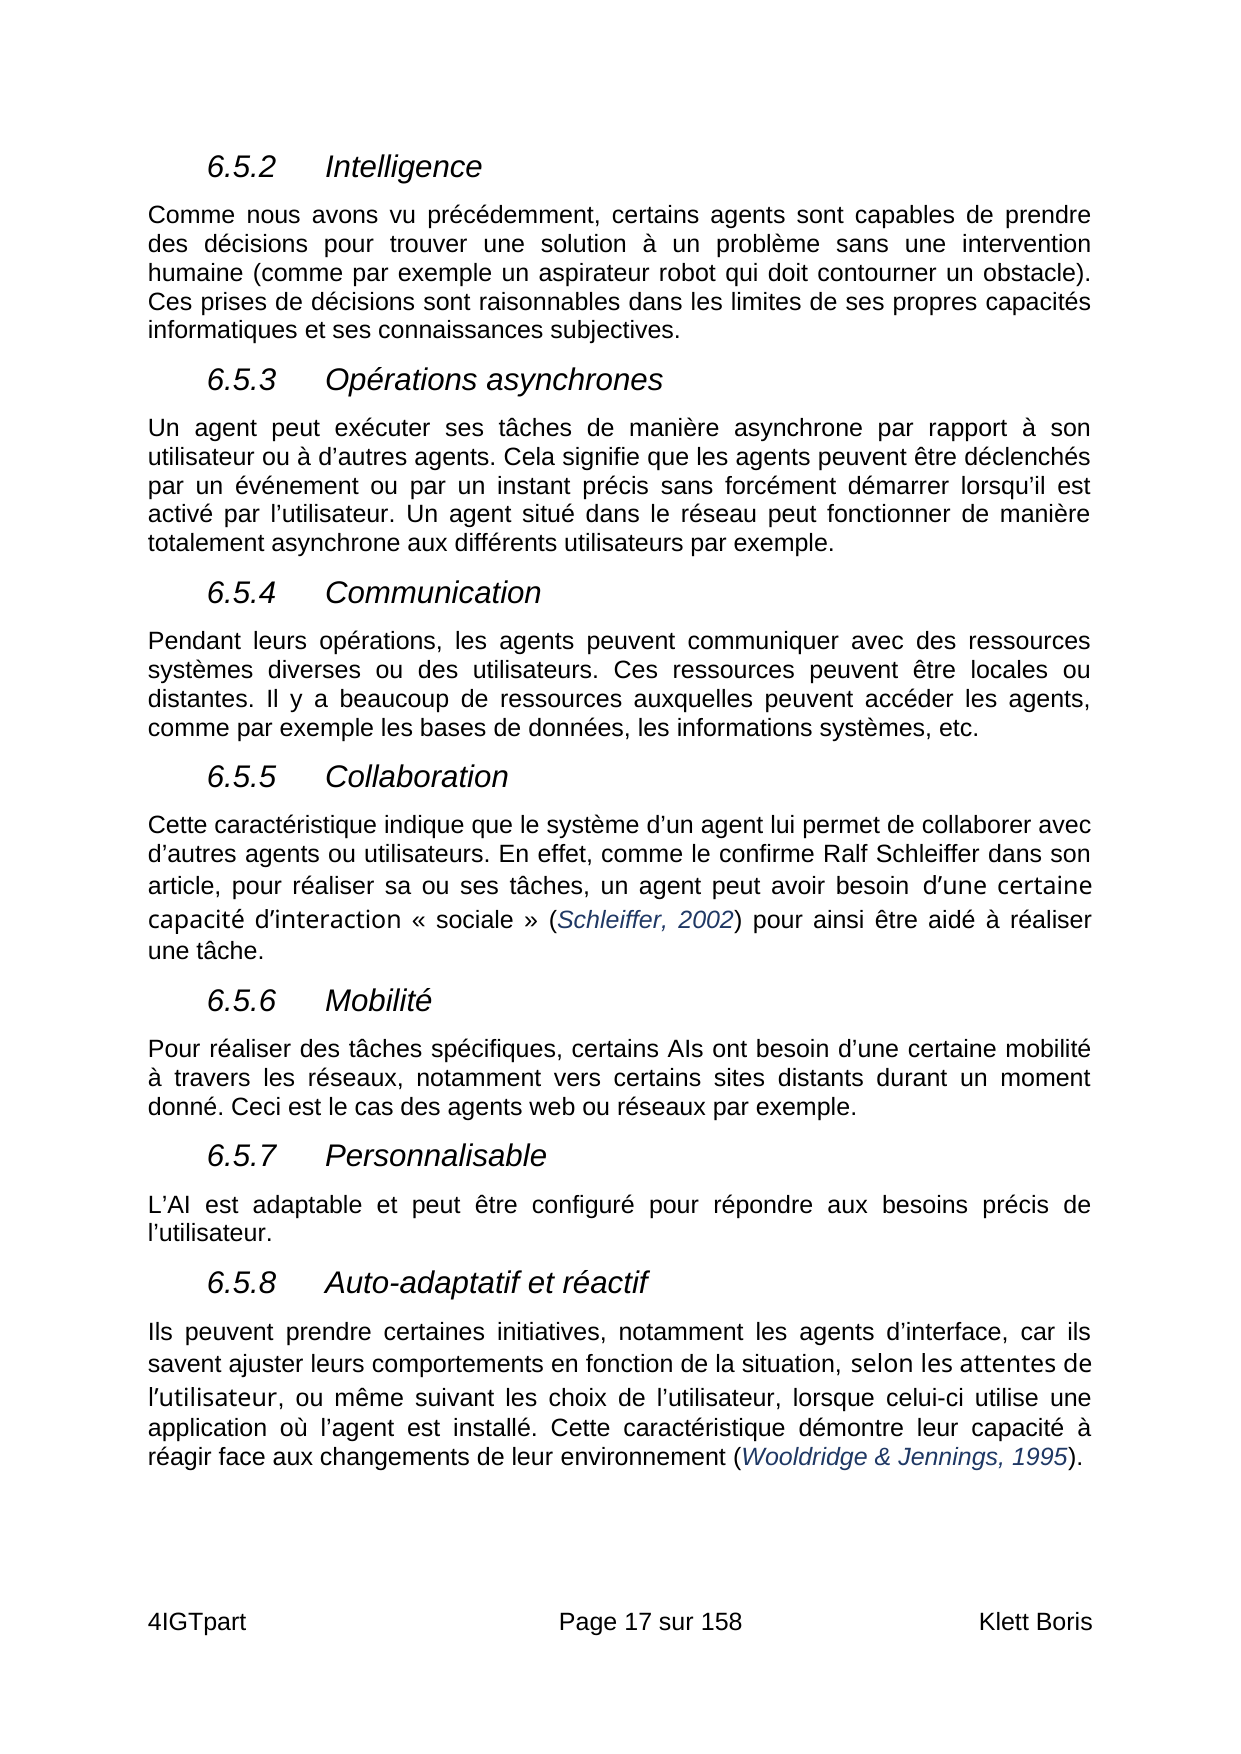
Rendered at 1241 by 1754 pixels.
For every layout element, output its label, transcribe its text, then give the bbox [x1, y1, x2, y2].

text Personnalisable [207, 1137, 1093, 1173]
text Pour réaliser des tâches spécifiques, certains AIs ont besoin d’une certaine mobilité à travers les réseaux, notamment vers certains sites distants durant un moment donné. Ceci est le cas des agents web ou réseaux par exemple. [148, 1034, 1093, 1120]
text Intelligence [207, 148, 1093, 183]
text Comme nous avons vu précédemment, certains agents sont capables de prendre des décisions pour trouver une solution à un problème sans une intervention humaine (comme par exemple un aspirateur robot qui doit contourner un obstacle). Ces prises de décisions sont raisonnables dans les limites de ses propres capacités informatiques et ses connaissances subjectives. [148, 200, 1093, 344]
text L’AI est adaptable et peut être configuré pour répondre aux besoins précis de l’utilisateur. [148, 1190, 1093, 1247]
text Mobilité [207, 982, 1093, 1017]
text Collaboration [207, 758, 1093, 794]
text Cette caractéristique indique que le système d’un agent lui permet de collaborer avec d’autres agents ou utilisateurs. En effet, comme le confirme Ralf Schleiffer dans son article, pour réaliser sa ou ses tâches, un agent peut avoir besoin d’une certaine capacité d’interaction « sociale » (Schleiffer, 2002) pour ainsi être aidé à réaliser une tâche. [148, 811, 1093, 965]
text Auto-adaptatif et réactif [207, 1264, 1093, 1300]
text Un agent peut exécuter ses tâches de manière asynchrone par rapport à son utilisateur ou à d’autres agents. Cela signifie que les agents peuvent être déclenchés par un événement ou par un instant précis sans forcément démarrer lorsqu’il est activé par l’utilisateur. Un agent situé dans le réseau peut fonctionner de manière totalement asynchrone aux différents utilisateurs par exemple. [148, 413, 1093, 557]
text Opérations asynchrones [207, 361, 1093, 397]
text Communication [207, 574, 1093, 609]
text Pendant leurs opérations, les agents peuvent communiquer avec des ressources systèmes diverses ou des utilisateurs. Ces ressources peuvent être locales ou distantes. Il y a beaucoup de ressources auxquelles peuvent accéder les agents, comme par exemple les bases de données, les informations systèmes, etc. [148, 626, 1093, 741]
text Ils peuvent prendre certaines initiatives, notamment les agents d’interface, car ils savent ajuster leurs comportements en fonction de la situation, selon les attentes de l’utilisateur, ou même suivant les choix de l’utilisateur, lorsque celui-ci utilise une application où l’agent est installé. Cette caractéristique démontre leur capacité à réagir face aux changements de leur environnement (Wooldridge & Jennings, 1995). [148, 1316, 1093, 1471]
